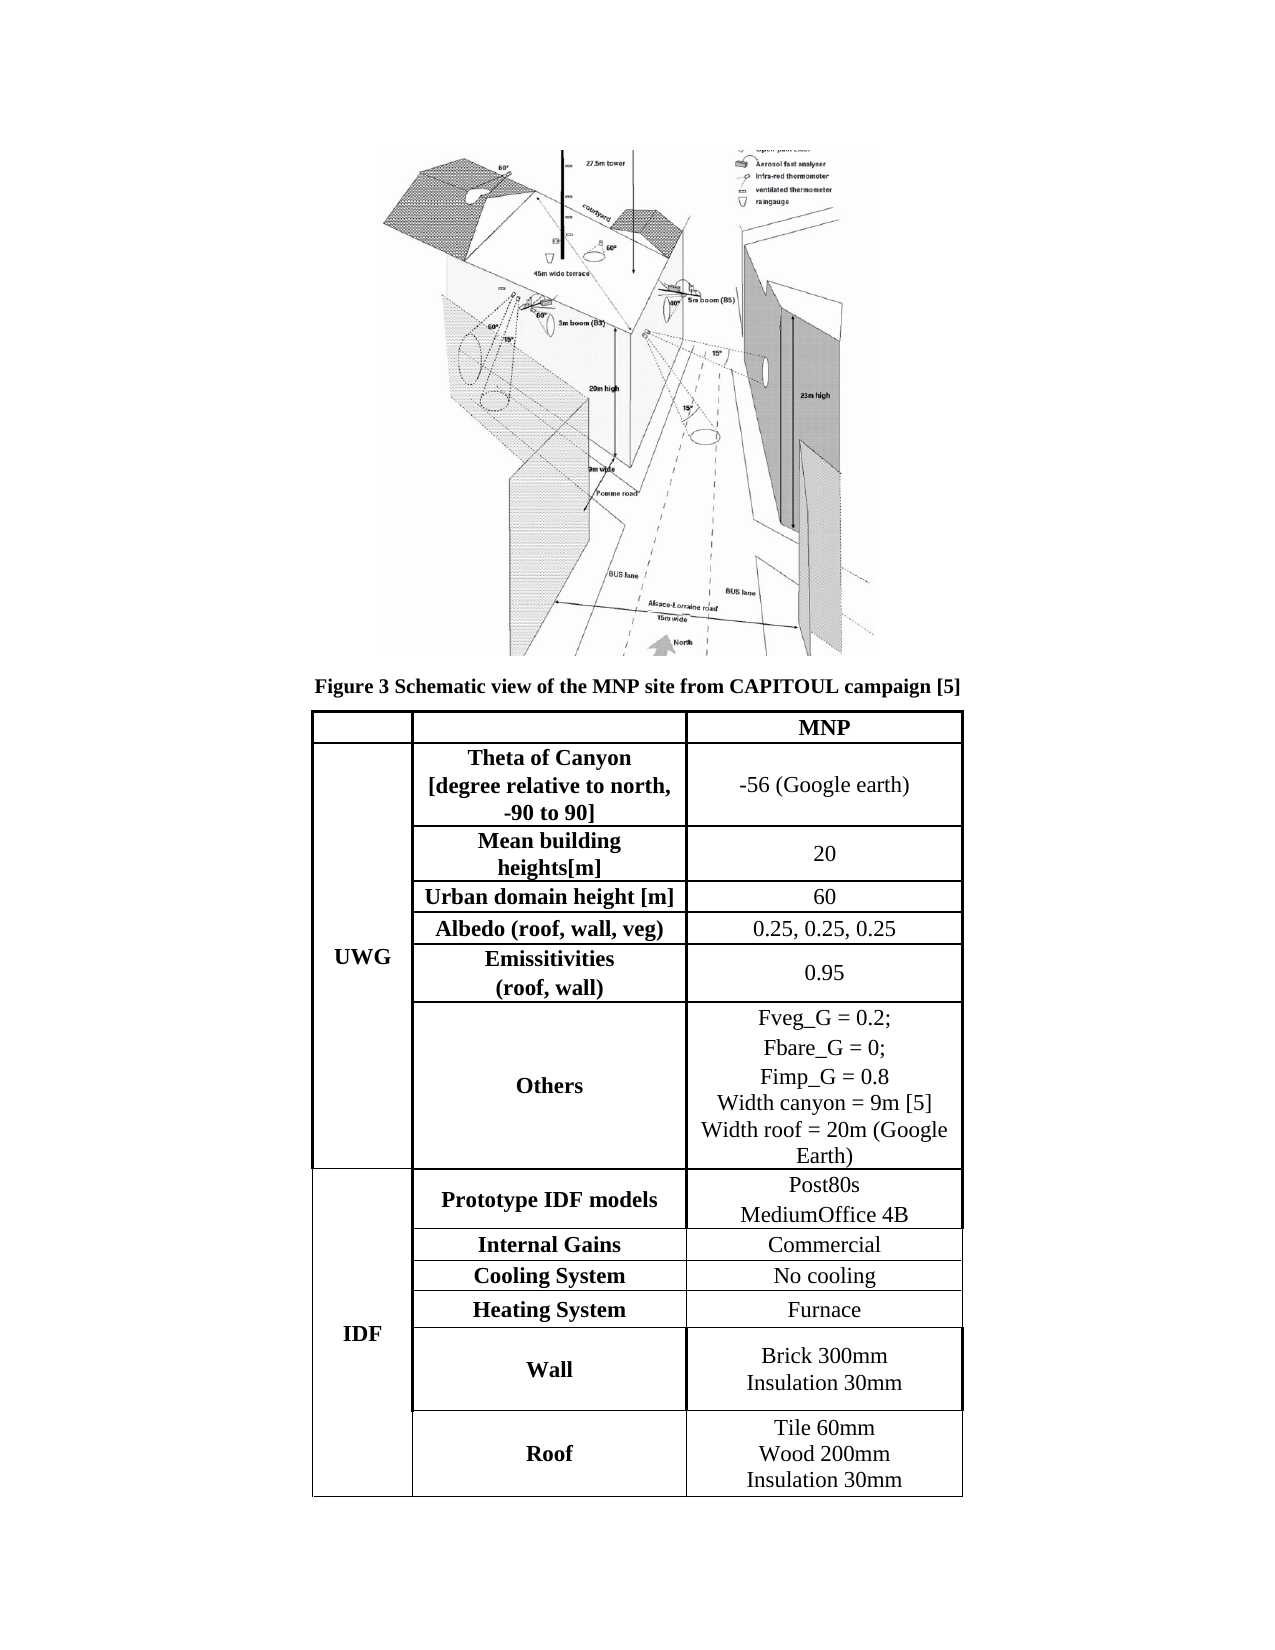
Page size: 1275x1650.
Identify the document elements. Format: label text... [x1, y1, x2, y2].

table_cell Heating System [414, 1291, 686, 1327]
table_cell Mean building heights[m] [414, 827, 685, 880]
table_cell Commercial [687, 1229, 962, 1259]
table_cell Theta of Canyon [414, 744, 685, 770]
table_cell Others [414, 1003, 685, 1168]
table_cell Furnace [687, 1290, 962, 1327]
table_cell Brick 300mm Insulation 30mm [688, 1328, 961, 1409]
table_cell Post80s [688, 1170, 961, 1198]
table_cell Roof [413, 1411, 686, 1496]
table_cell Fveg_G = 0.2; [688, 1003, 961, 1031]
table_cell Fimp_G = 0.8 Width canyon = 9m [5] Width roof = 20m (Google Earth) [688, 1061, 961, 1168]
table_header [414, 713, 685, 742]
table_cell Cooling System [414, 1261, 686, 1289]
table_cell Emissitivities [414, 945, 685, 972]
table_cell IDF [313, 1169, 412, 1496]
table_cell Prototype IDF models [414, 1170, 685, 1228]
picture [380, 150, 895, 656]
table_cell 0.25, 0.25, 0.25 [688, 913, 961, 942]
table_cell Tile 60mm Wood 200mm Insulation 30mm [687, 1411, 962, 1496]
table_cell No cooling [687, 1260, 962, 1289]
table_cell 60 [688, 882, 961, 911]
table_cell Wall [414, 1328, 685, 1409]
table_cell Fbare_G = 0; [688, 1031, 961, 1061]
table_cell Albedo (roof, wall, veg) [414, 913, 685, 942]
table_cell Urban domain height [m] [414, 882, 685, 911]
table_cell [degree relative to north, -90 to 90] [414, 770, 685, 825]
table_cell -56 (Google earth) [688, 744, 961, 825]
table_cell UWG [314, 744, 411, 1168]
table_header MNP [688, 713, 961, 742]
table_cell MediumOffice 4B [688, 1198, 961, 1228]
table_cell 0.95 [688, 945, 961, 1001]
table_header [314, 713, 411, 742]
table_cell (roof, wall) [414, 973, 685, 1001]
table_cell Internal Gains [414, 1229, 686, 1259]
table_cell 20 [688, 827, 961, 880]
